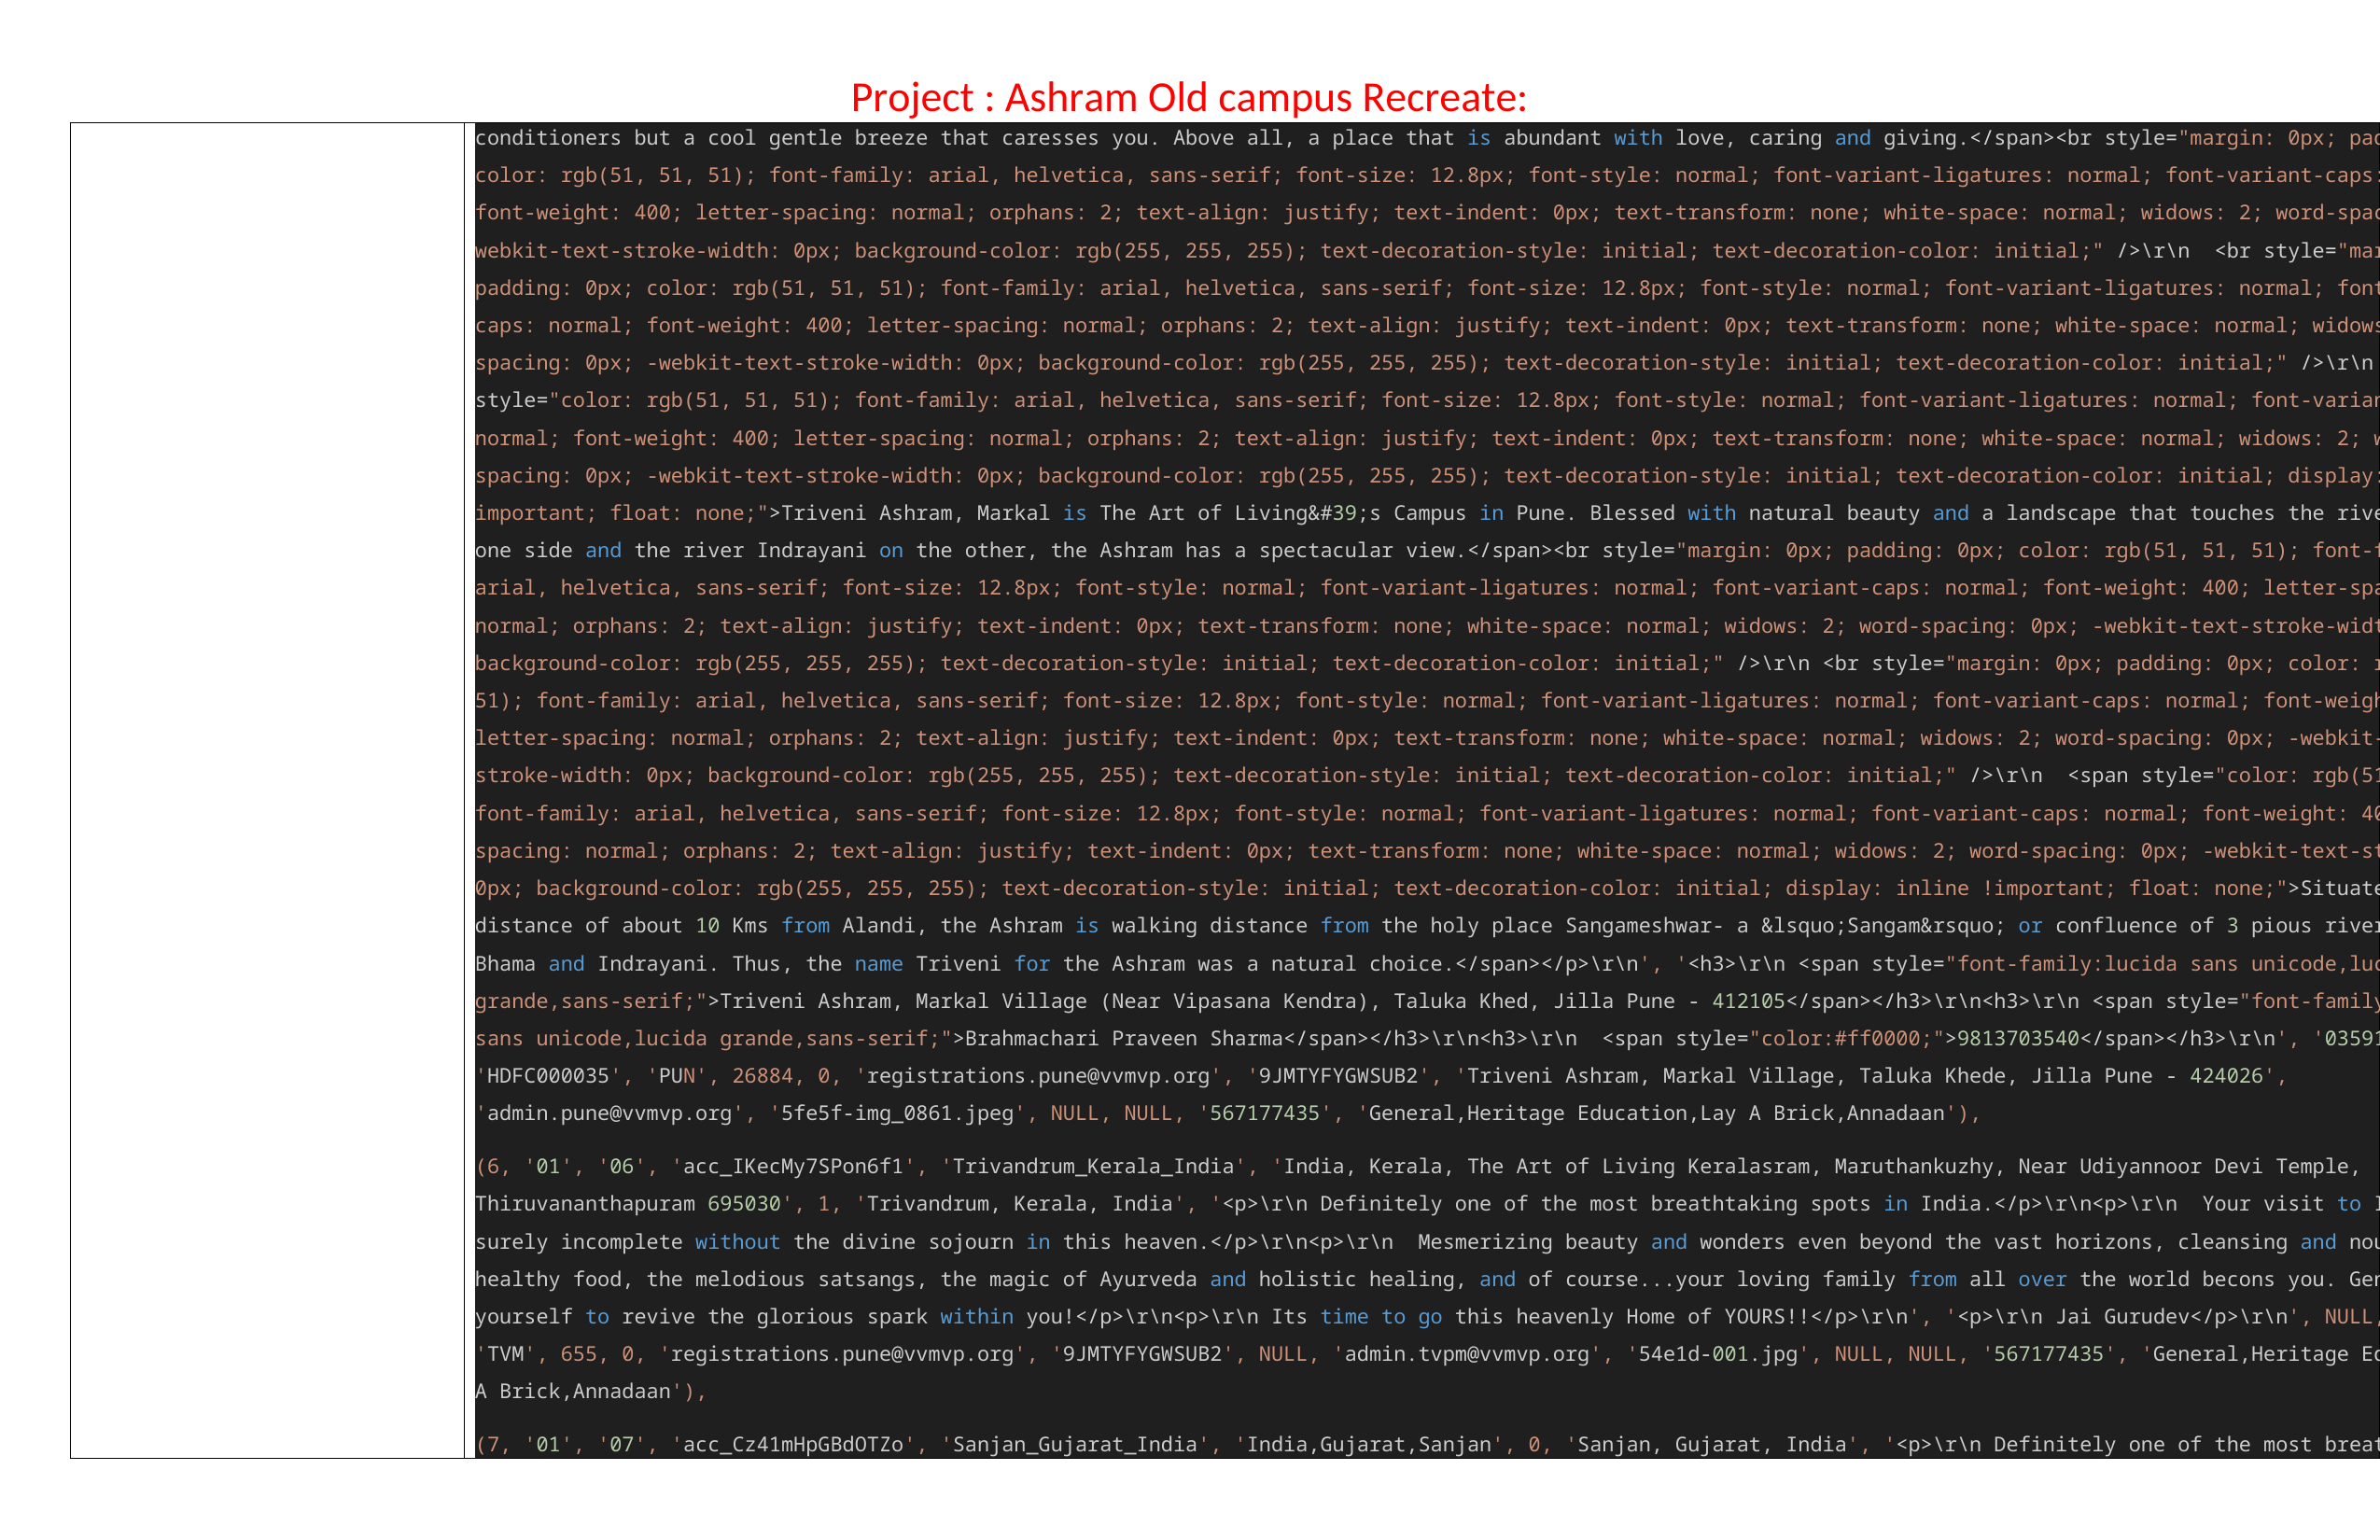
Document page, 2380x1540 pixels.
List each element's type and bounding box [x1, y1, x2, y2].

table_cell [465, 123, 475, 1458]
table_cell [71, 123, 464, 1458]
